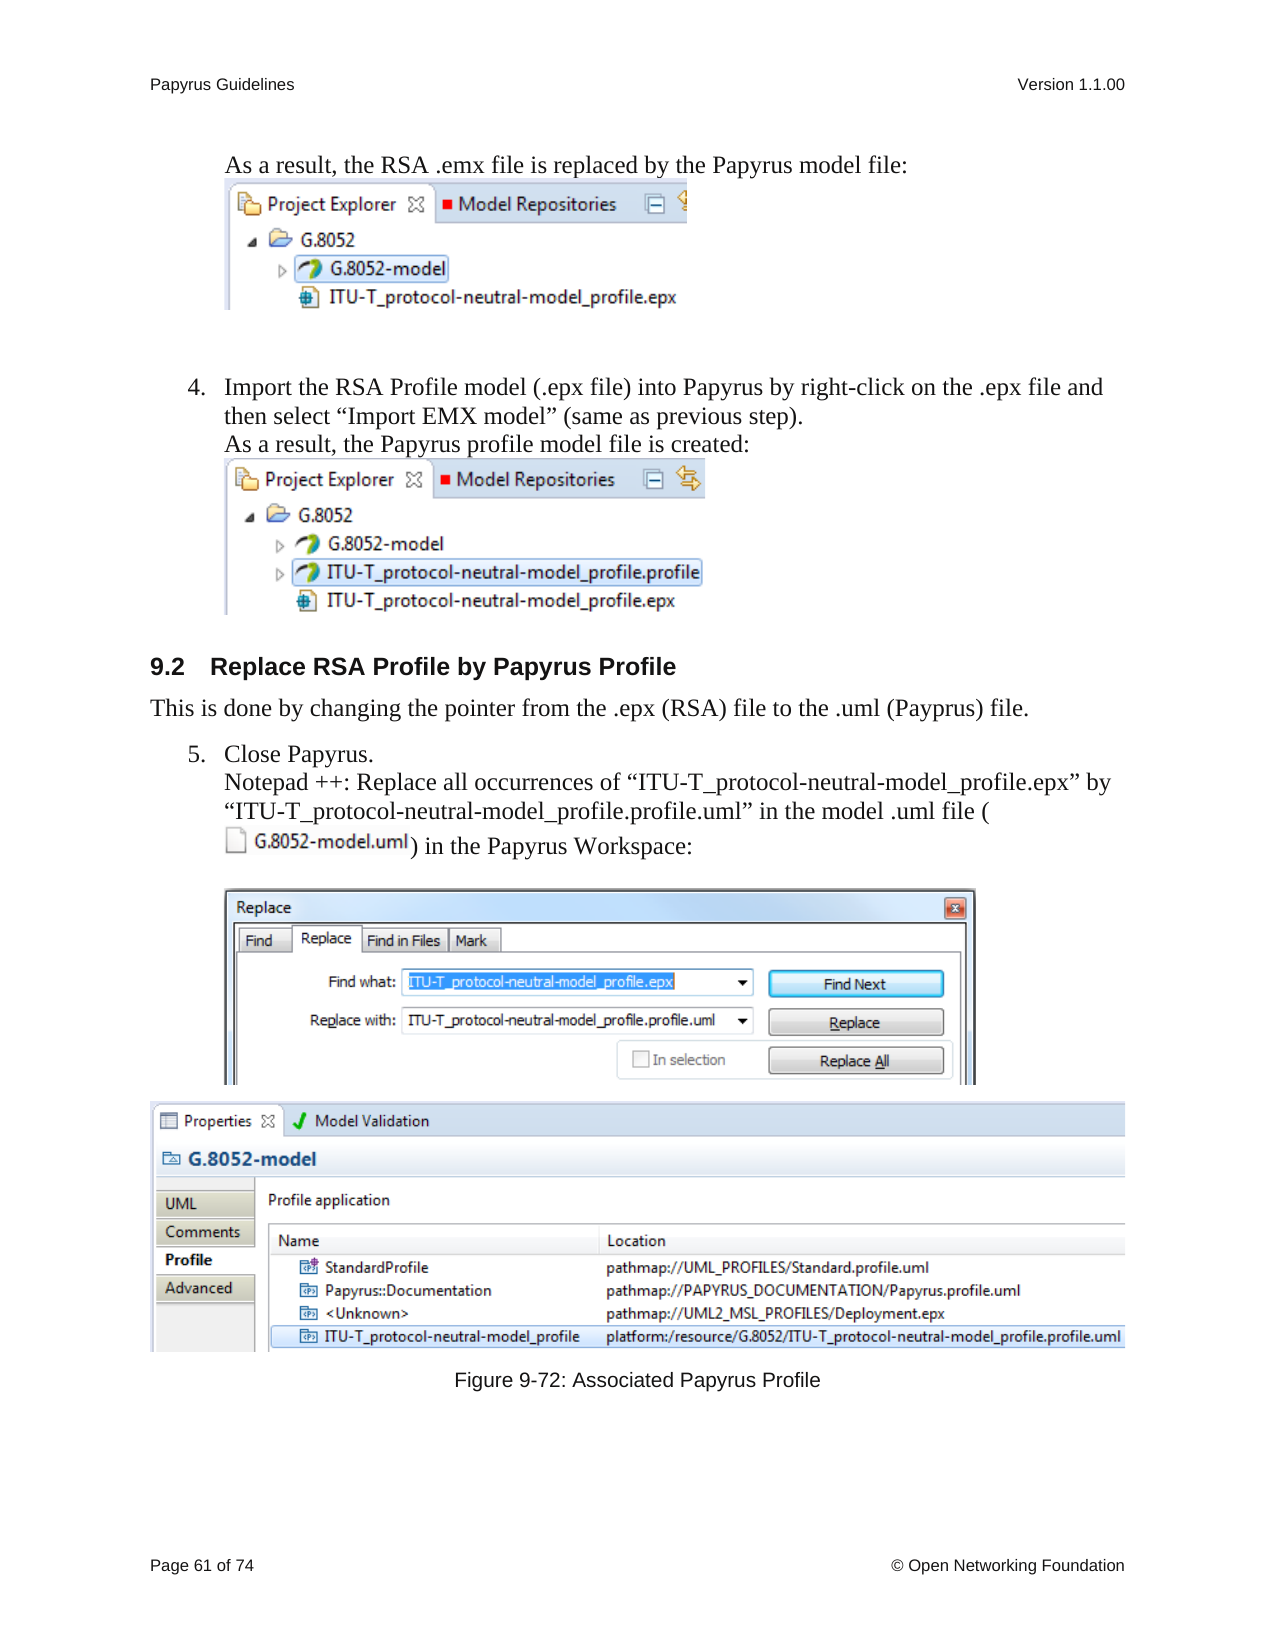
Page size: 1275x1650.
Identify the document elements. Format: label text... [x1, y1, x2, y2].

picture [223, 825, 410, 855]
picture [223, 888, 976, 1085]
picture [224, 178, 687, 310]
subtitle Replace RSA Profile by Papyrus Profile [150, 652, 1125, 681]
picture [150, 1101, 1125, 1352]
picture [223, 458, 705, 615]
text This is done by changing the pointer from the .epx (RSA) file to the .uml (Payprus) file. [150, 693, 1125, 722]
